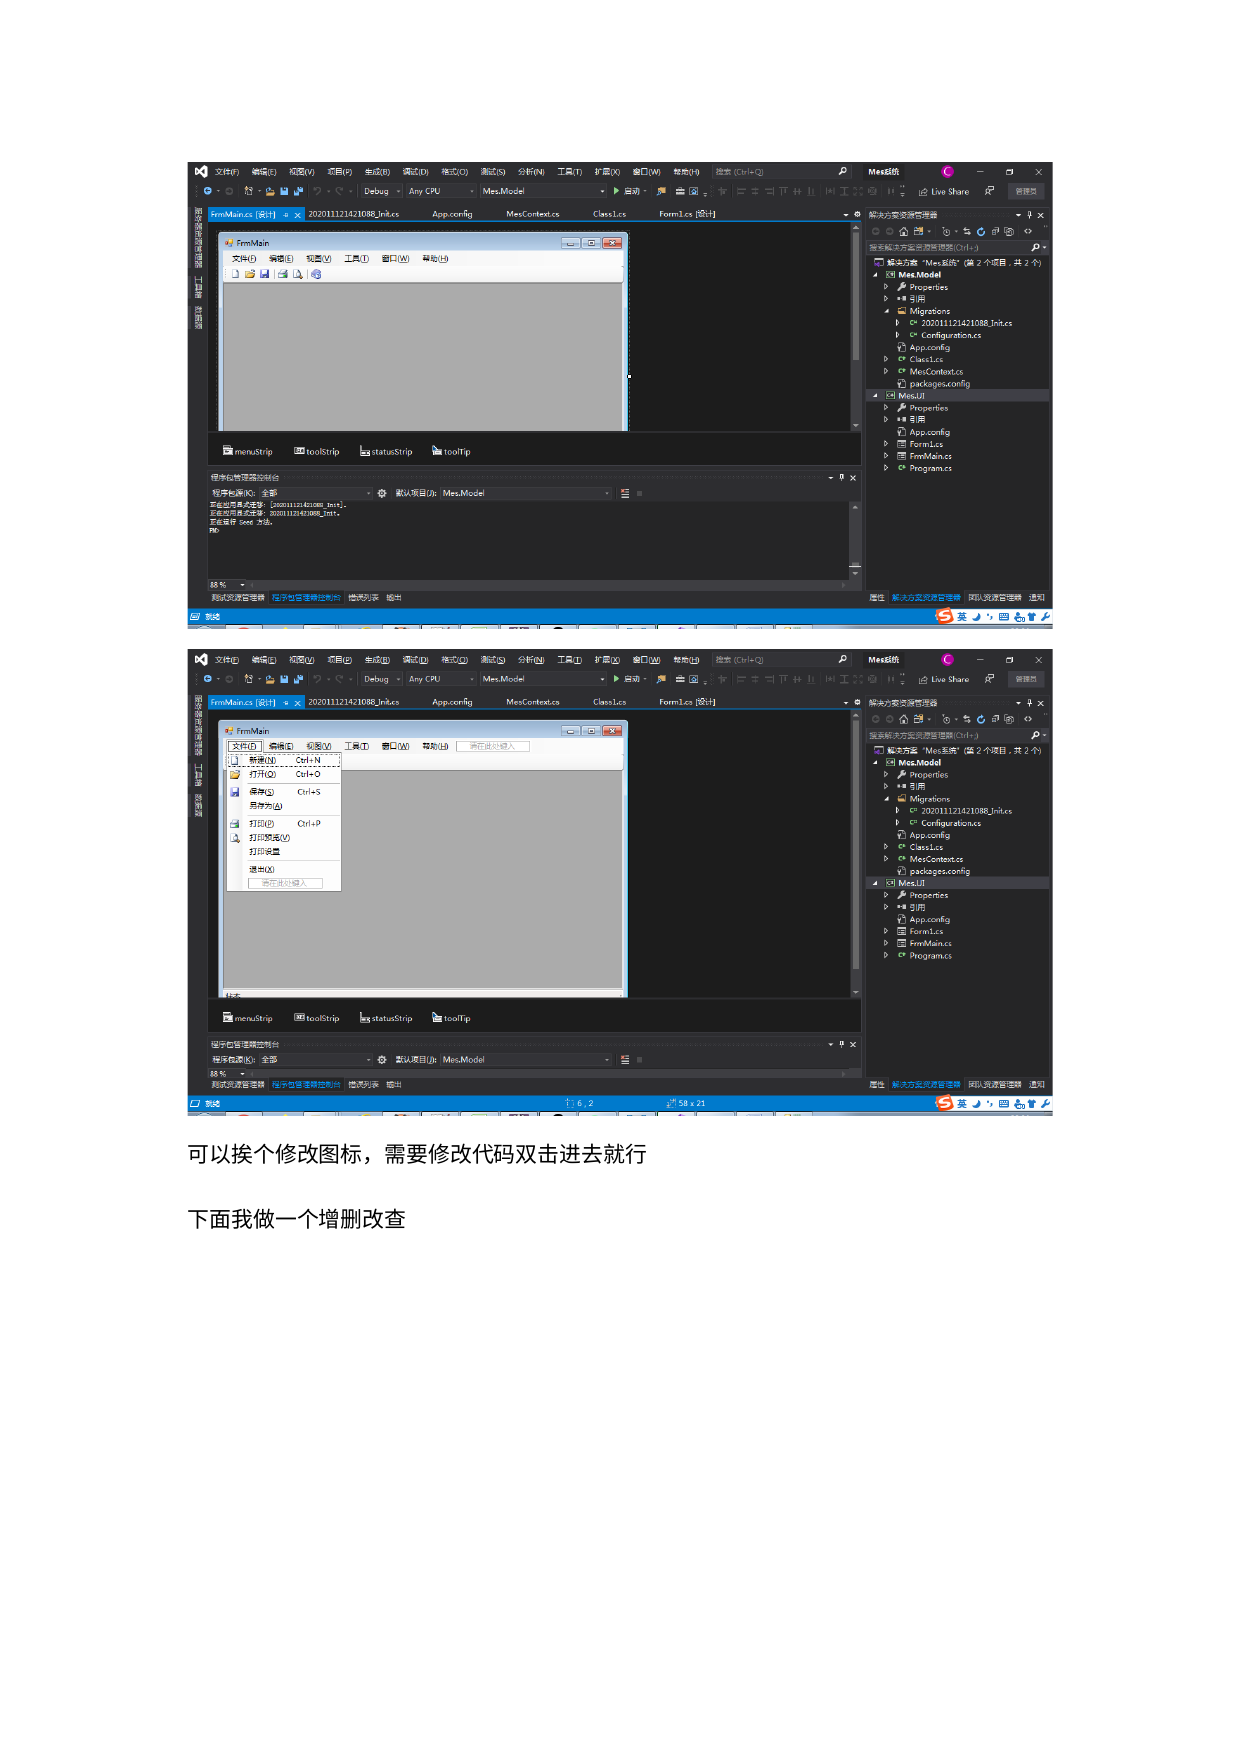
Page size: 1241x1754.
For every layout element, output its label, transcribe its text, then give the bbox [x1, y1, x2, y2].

picture [187, 649, 1053, 1116]
text 下面我做一个增删改查 [187, 1202, 1053, 1234]
text 可以挨个修改图标，需要修改代码双击进去就行 [187, 1137, 1053, 1169]
picture [187, 162, 1053, 629]
